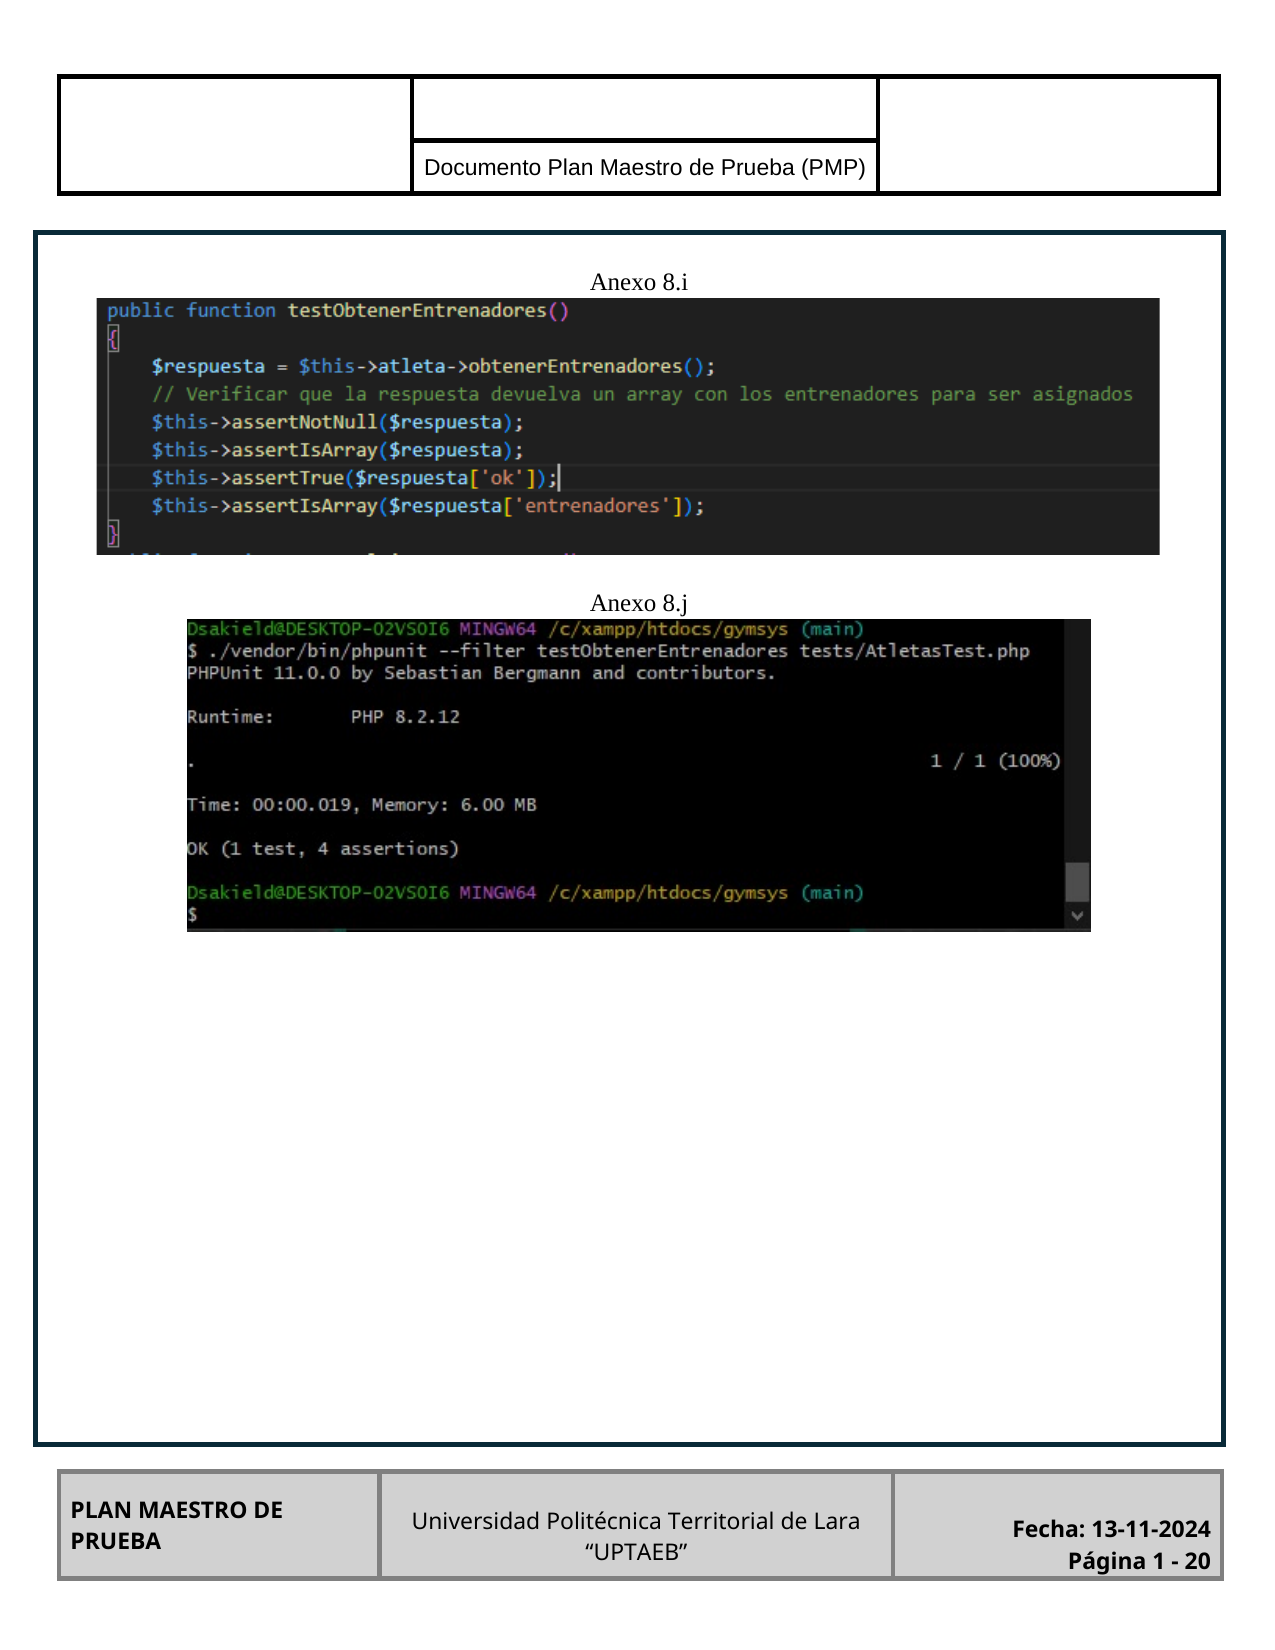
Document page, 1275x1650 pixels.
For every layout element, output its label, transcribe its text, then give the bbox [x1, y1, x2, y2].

text Anexo 8.j [97, 588, 1181, 617]
picture [187, 619, 1091, 932]
picture [96, 298, 1160, 555]
text Anexo 8.i [97, 267, 1181, 296]
